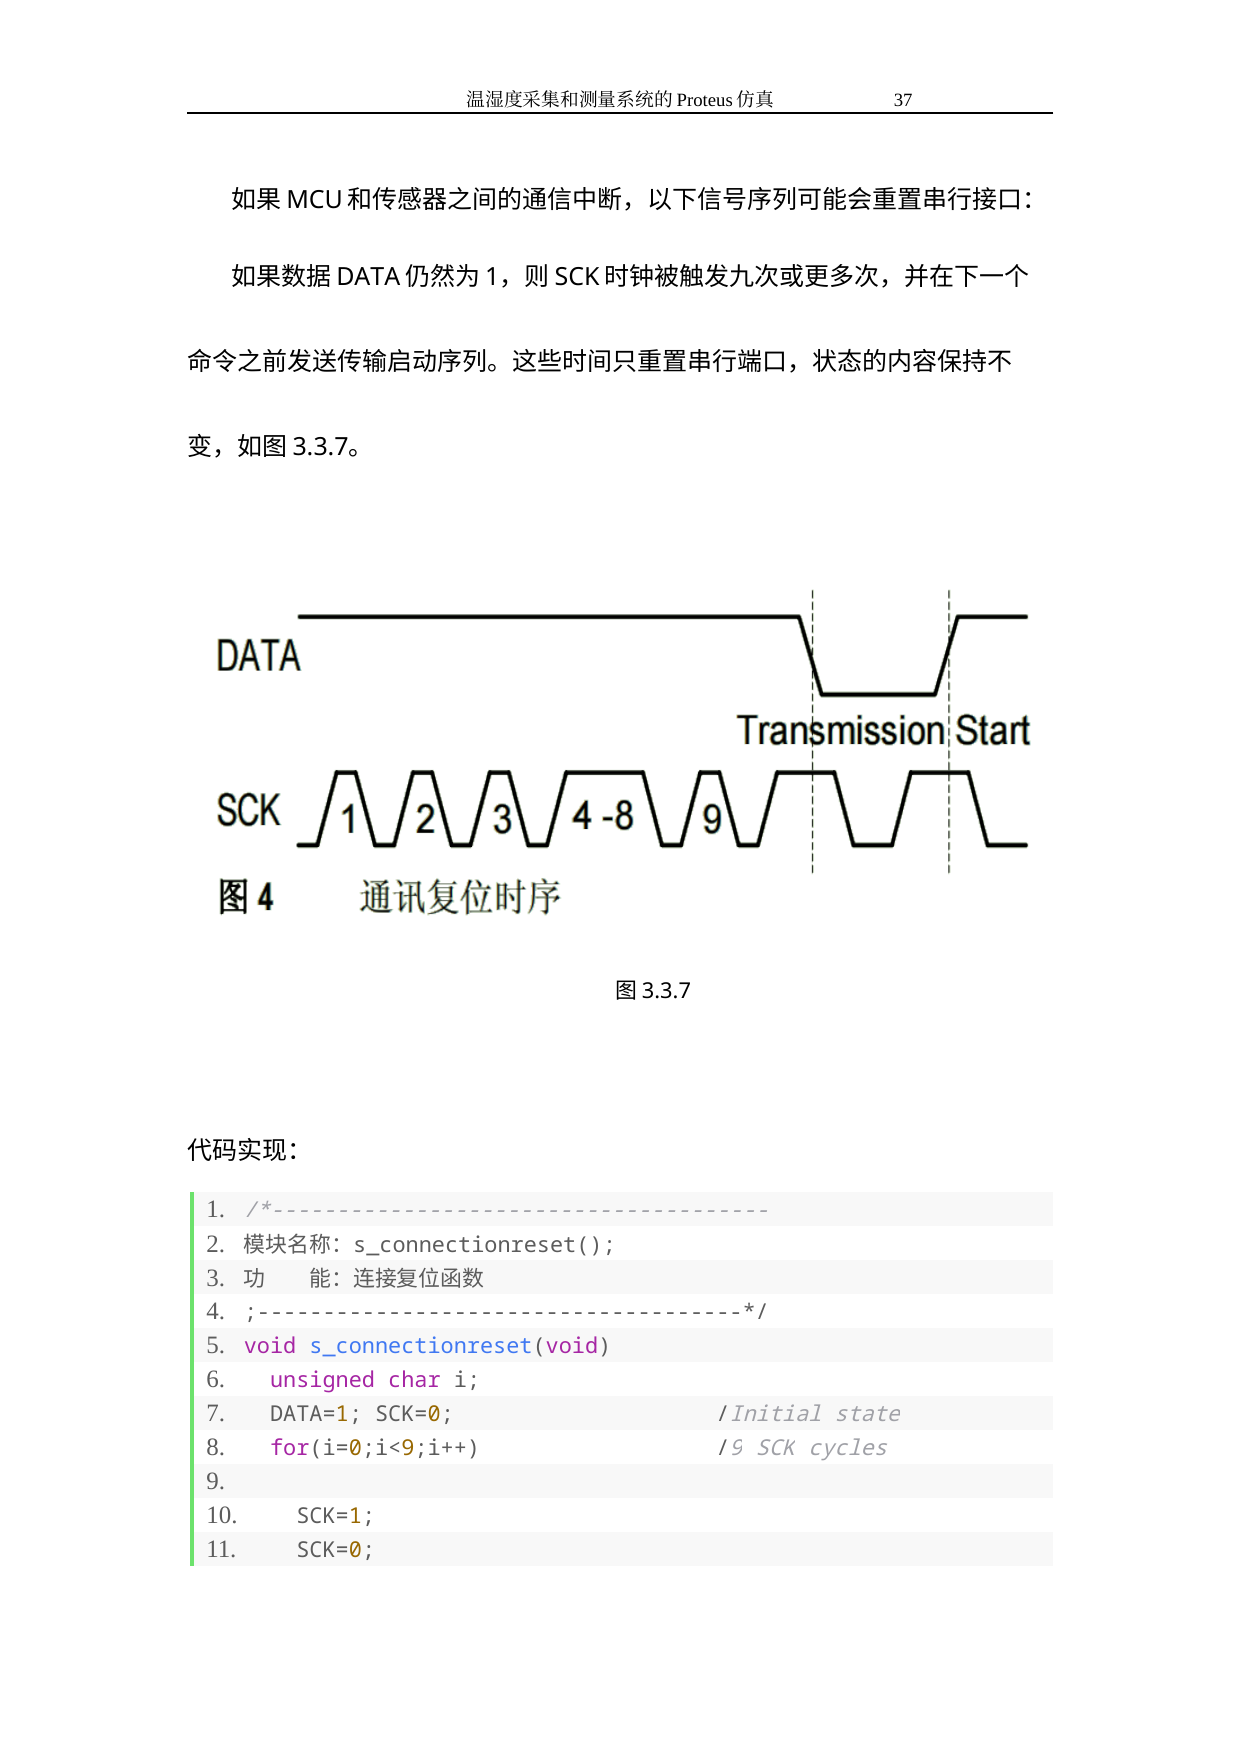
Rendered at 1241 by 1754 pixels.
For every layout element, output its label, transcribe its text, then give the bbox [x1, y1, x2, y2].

list DATA=1; SCK=0; /Initial state [194, 1396, 1053, 1430]
list SCK=0; [194, 1532, 1053, 1566]
list unsigned char i; [194, 1362, 1053, 1396]
list SCK=1; [194, 1498, 1053, 1532]
picture [187, 586, 1052, 931]
list ;-------------------------------------*/ [194, 1294, 1053, 1328]
list 模块名称：s_connectionreset(); [194, 1226, 1053, 1260]
list /*-------------------------------------- [194, 1192, 1053, 1226]
text 代码实现： [187, 1115, 1053, 1183]
list for(i=0;i<9;i++) /9 SCK cycles [194, 1430, 1053, 1464]
list void s_connectionreset(void) [194, 1328, 1053, 1362]
text 如果MCU和传感器之间的通信中断，以下信号序列可能会重置串行接口： [187, 164, 1053, 232]
list 功 能：连接复位函数 [194, 1260, 1053, 1294]
